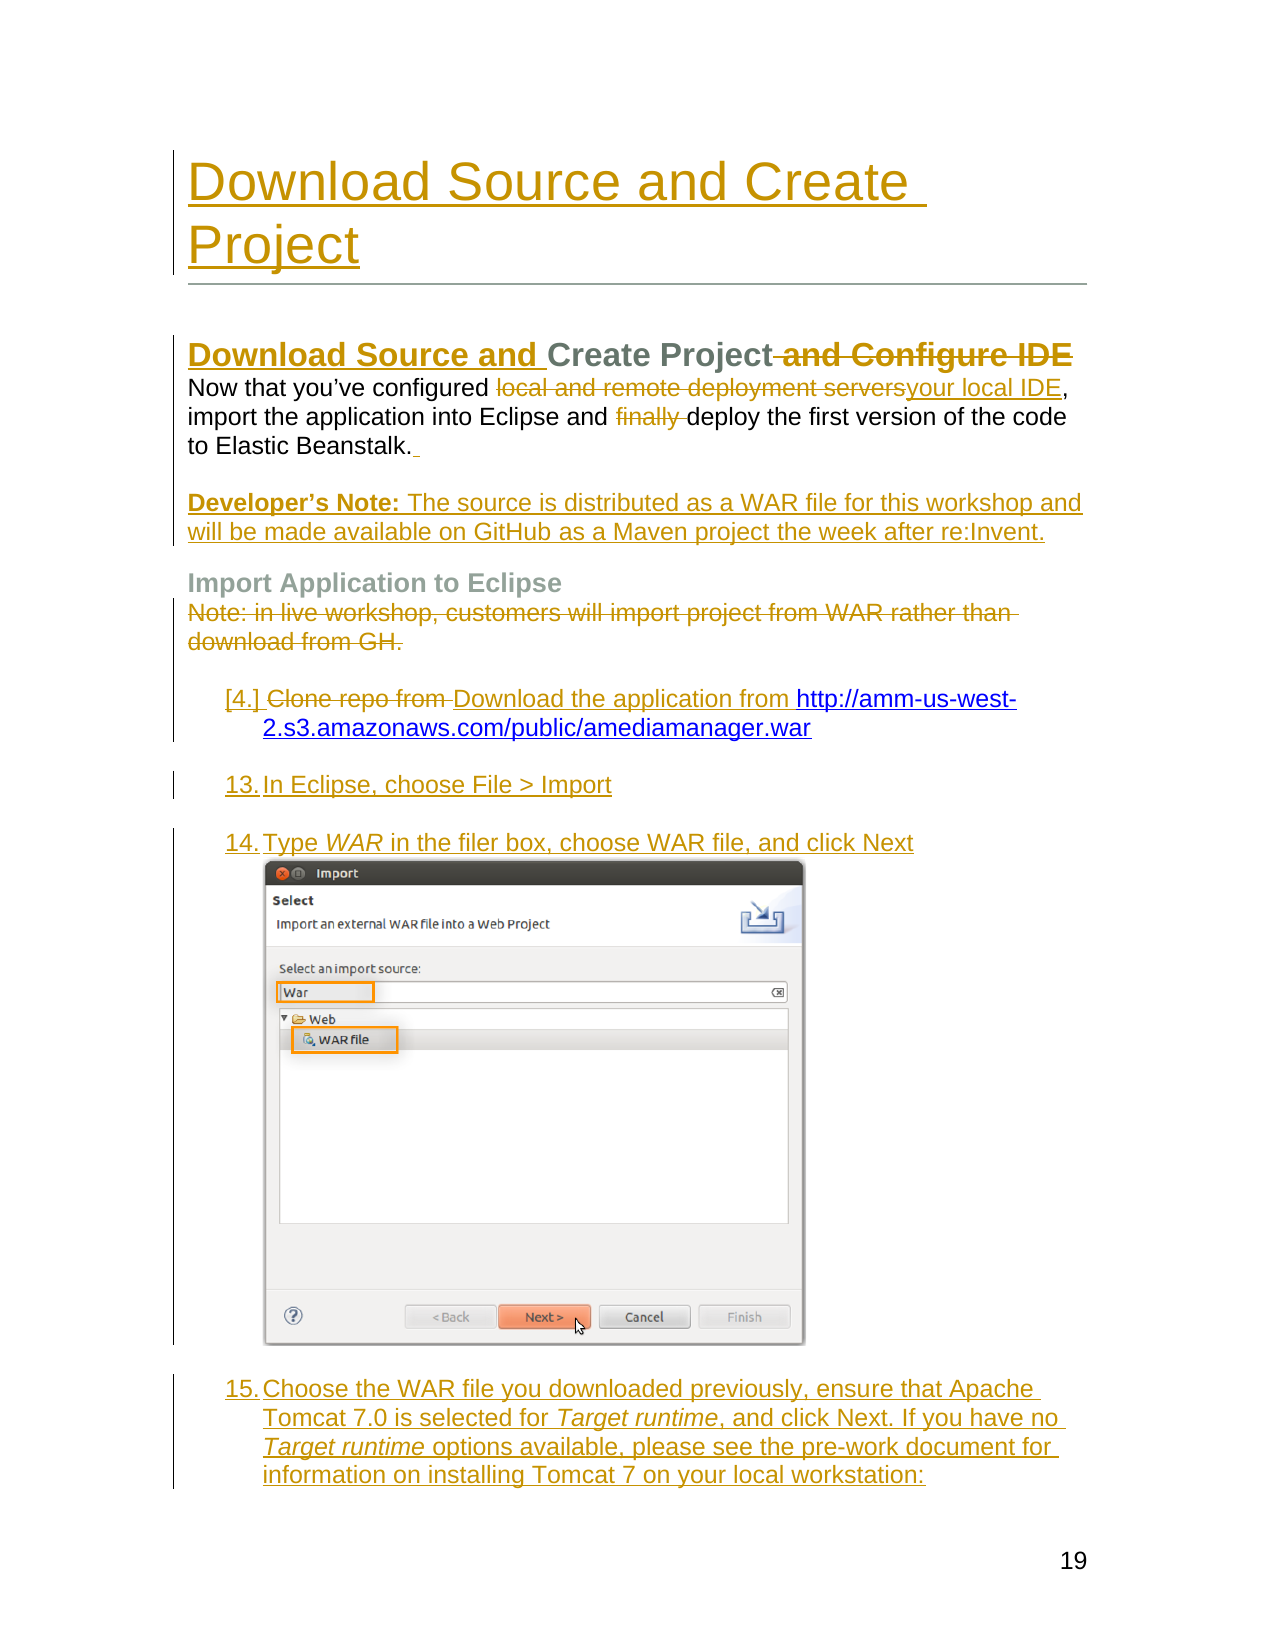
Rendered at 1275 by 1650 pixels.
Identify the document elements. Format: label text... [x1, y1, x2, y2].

list http://amm-us-west-2.s3.amazonaws.com/public/amediamanager.war [225, 684, 1087, 771]
picture [262, 856, 807, 1346]
text Now that you’ve configured , import the application into Eclipse and deploy the first version of the code to Elastic Beanstalk. [187, 373, 1087, 460]
subtitle Create Project [187, 335, 1087, 373]
subtitle Import Application to Eclipse [187, 567, 1087, 598]
